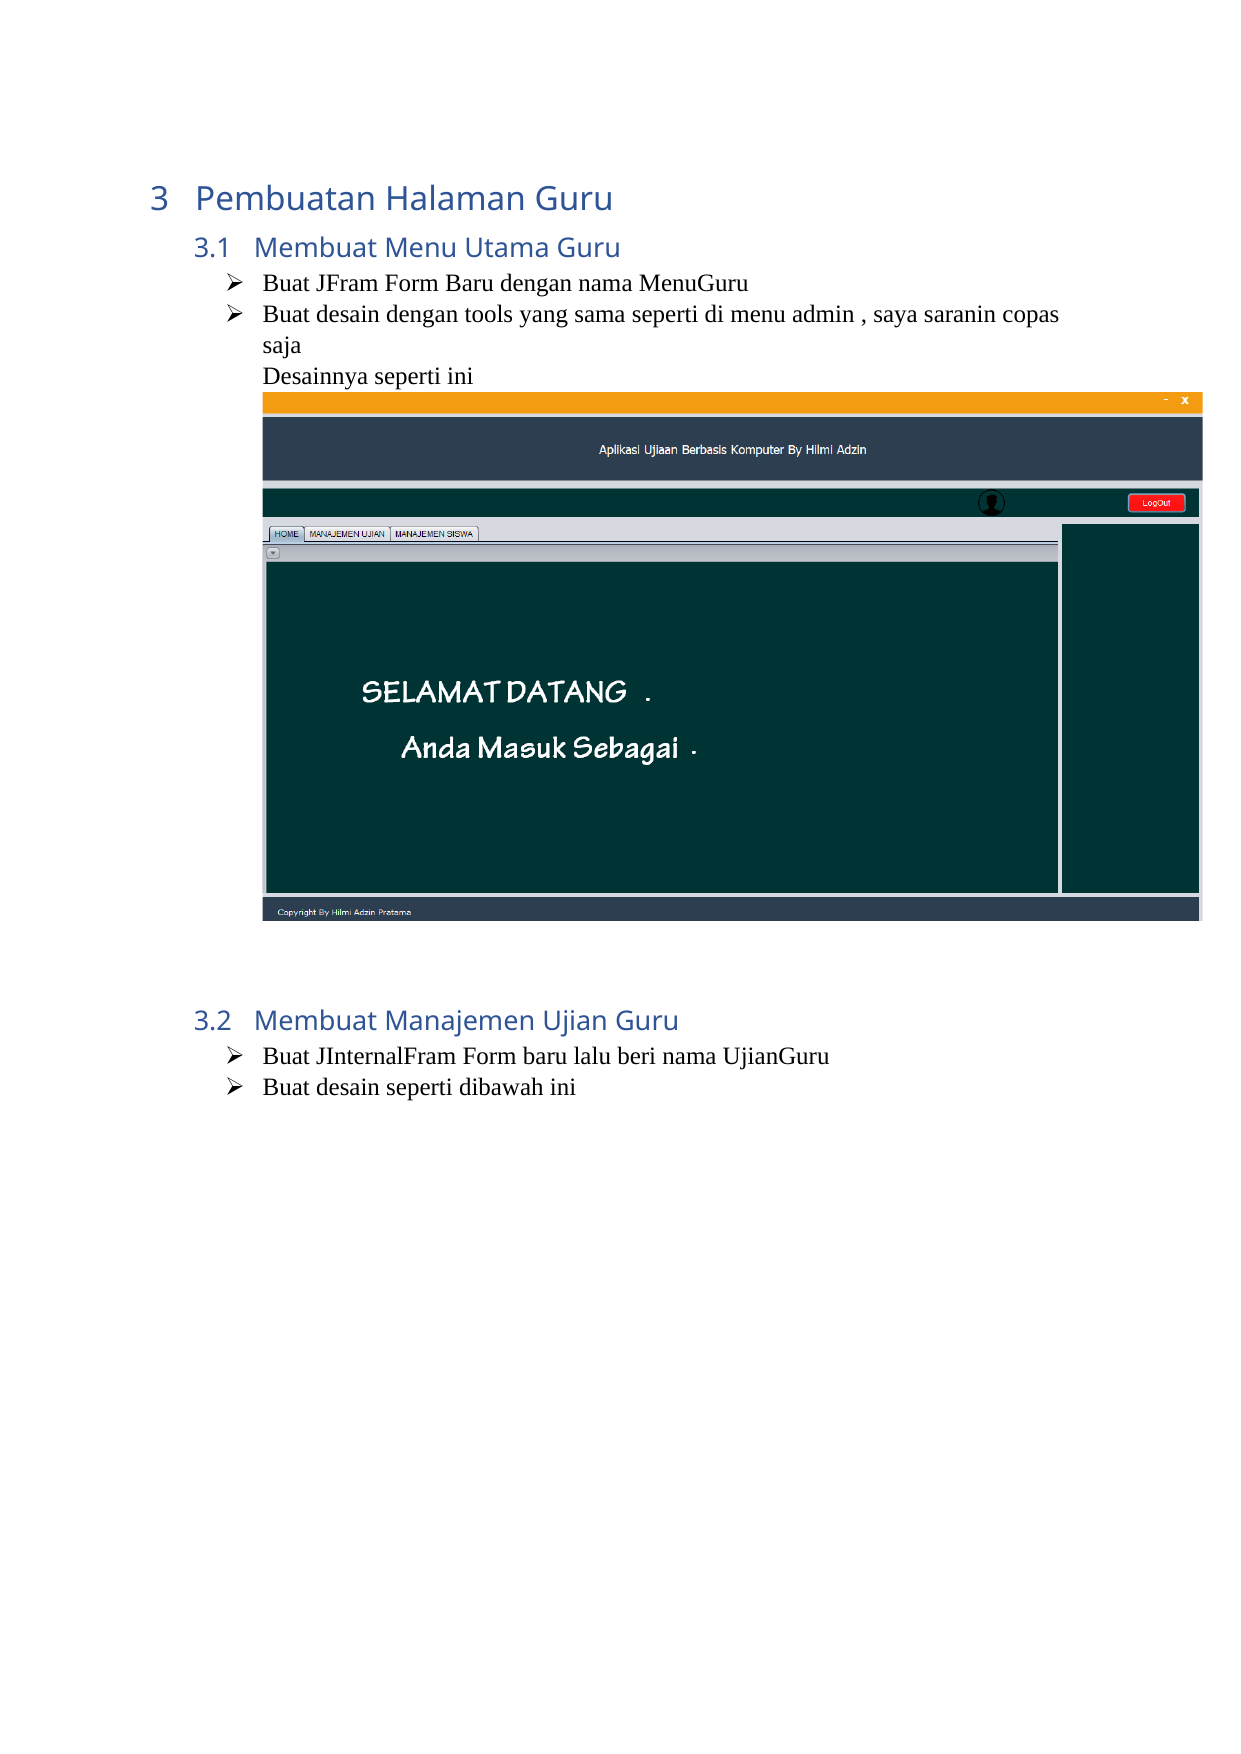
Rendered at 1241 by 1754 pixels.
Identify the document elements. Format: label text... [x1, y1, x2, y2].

subtitle Membuat Menu Utama Guru [193, 228, 1090, 265]
list Buat JInternalFram Form baru lalu beri nama UjianGuru [225, 1041, 1090, 1070]
subtitle Pembuatan Halaman Guru [150, 175, 1090, 220]
list Desainnya seperti ini [262, 361, 1090, 390]
list Buat desain dengan tools yang sama seperti di menu admin , saya saranin copas saja [225, 299, 1090, 359]
list Buat JFram Form Baru dengan nama MenuGuru [225, 268, 1090, 297]
subtitle Membuat Manajemen Ujian Guru [193, 1002, 1090, 1038]
list Buat desain seperti dibawah ini [225, 1072, 1090, 1101]
picture [262, 392, 1203, 921]
